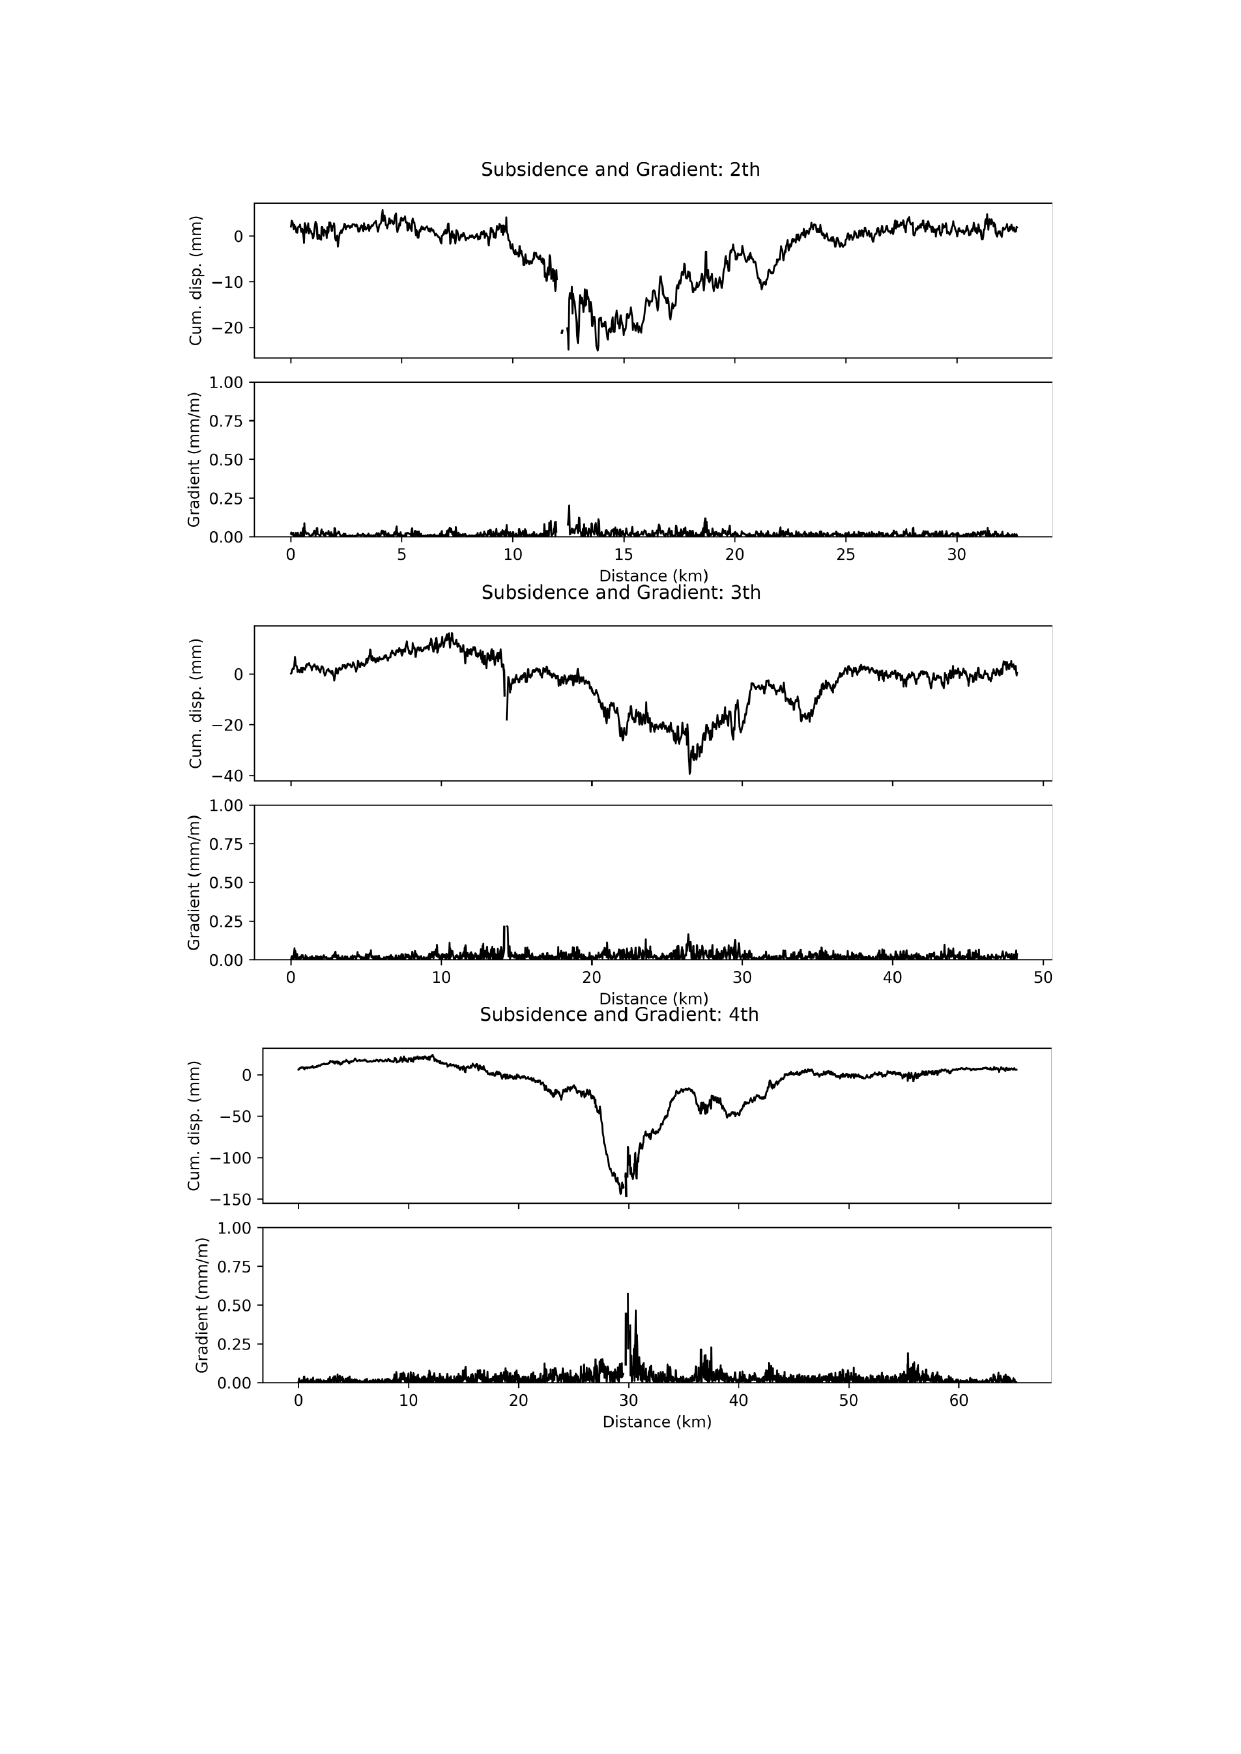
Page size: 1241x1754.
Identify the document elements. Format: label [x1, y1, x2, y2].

picture [187, 162, 1053, 1430]
